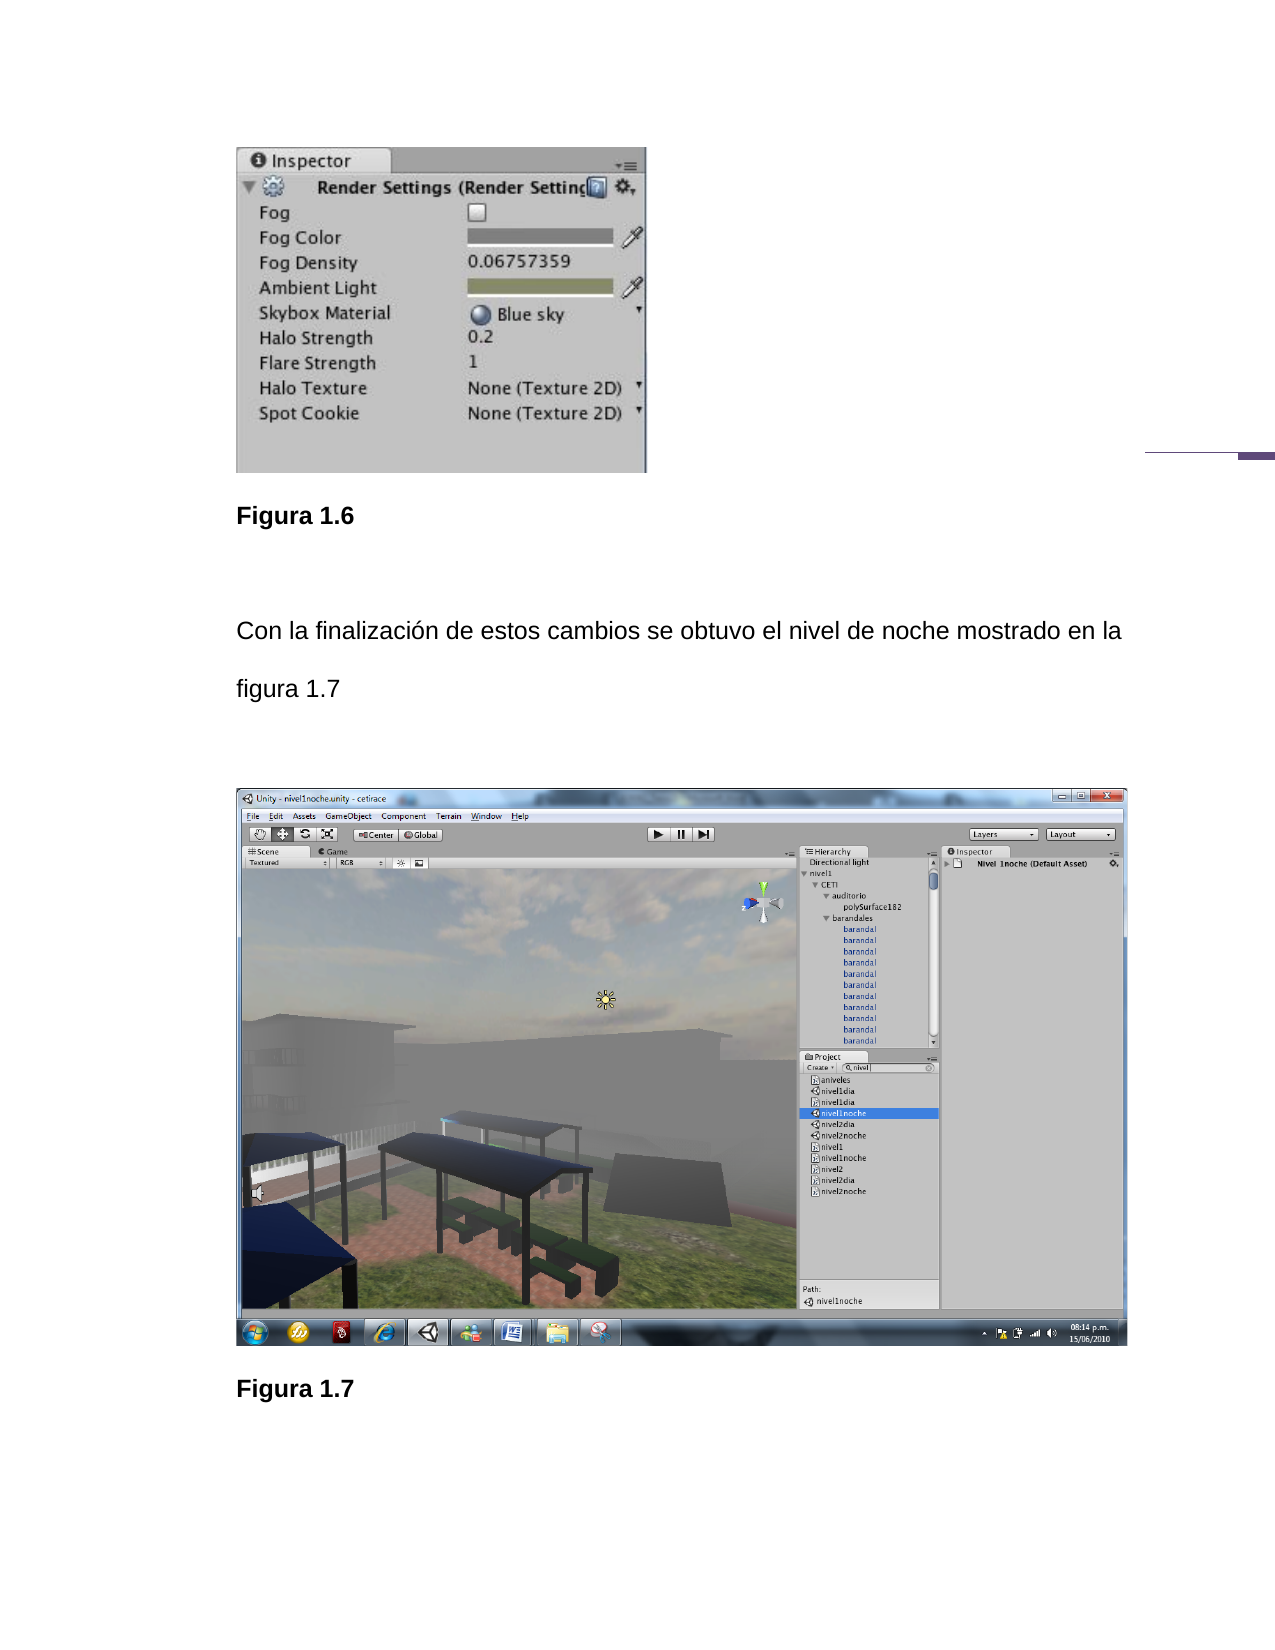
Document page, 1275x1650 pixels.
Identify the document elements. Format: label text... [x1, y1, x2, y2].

picture [236, 147, 648, 473]
text Figura 1.7 [236, 1373, 1127, 1402]
text Figura 1.6 [236, 501, 1127, 530]
text Con la finalización de estos cambios se obtuvo el nivel de noche mostrado en la figura 1.7 [236, 616, 1127, 702]
picture [236, 788, 1128, 1346]
